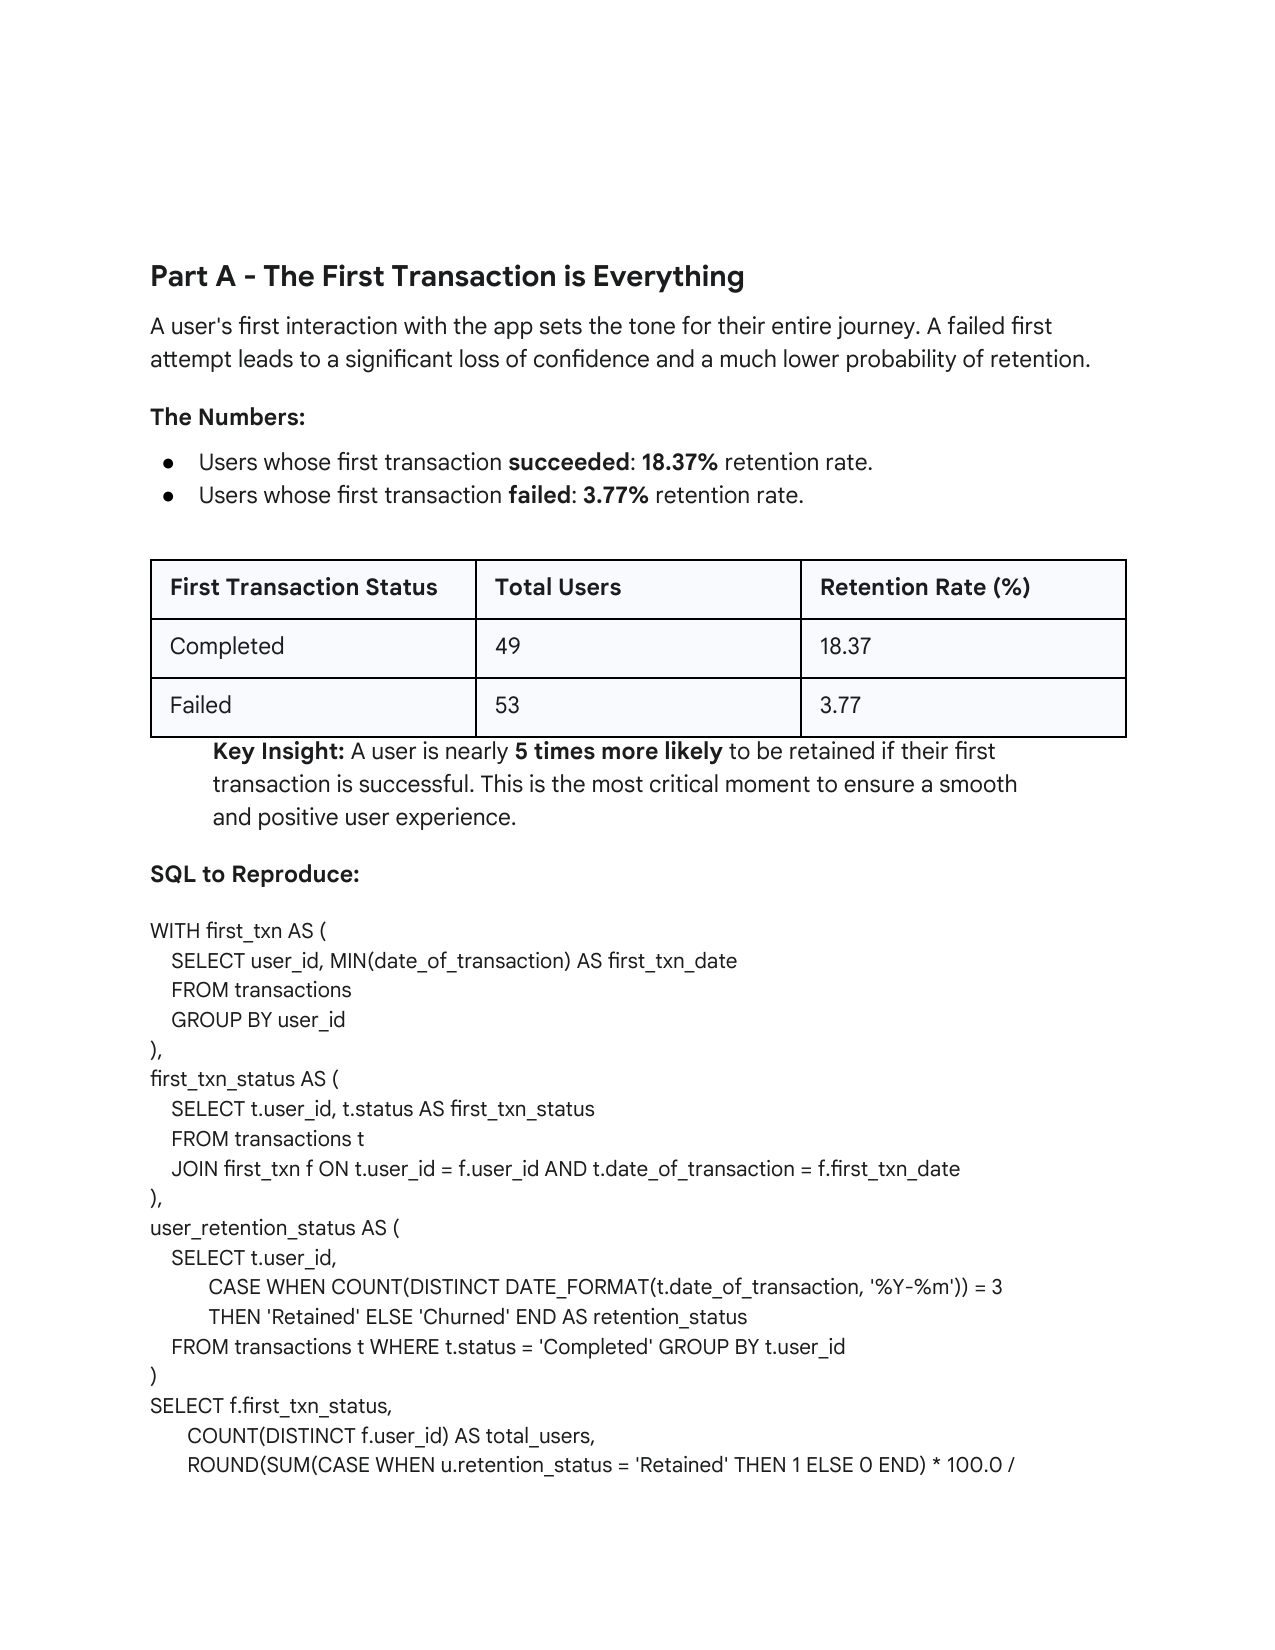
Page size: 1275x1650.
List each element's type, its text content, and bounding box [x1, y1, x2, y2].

table_cell 3.77 [802, 679, 1125, 736]
table_header First Transaction Status [152, 561, 475, 618]
text A user's first interaction with the app sets the tone for their entire journey. A failed first attempt leads to a significant loss of confidence and a much lower probability of retention. [150, 312, 1125, 374]
text Key Insight: A user is nearly 5 times more likely to be retained if their first transaction is successful. This is the most critical moment to ensure a smooth and positive user experience. [212, 738, 1062, 832]
table_header Total Users [477, 561, 800, 618]
text The Numbers: [150, 403, 1125, 432]
table_cell 49 [477, 620, 800, 677]
table_cell Completed [152, 620, 475, 677]
table_header Retention Rate (%) [802, 561, 1125, 618]
table_cell 18.37 [802, 620, 1125, 677]
subtitle Part A - The First Transaction is Everything [150, 258, 1125, 295]
table_cell 53 [477, 679, 800, 736]
list Users whose first transaction succeeded: 18.37% retention rate. [161, 448, 1125, 477]
list Users whose first transaction failed: 3.77% retention rate. [161, 481, 1125, 509]
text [150, 918, 1125, 1479]
table_cell Failed [152, 679, 475, 736]
text SQL to Reproduce: [150, 861, 1125, 889]
